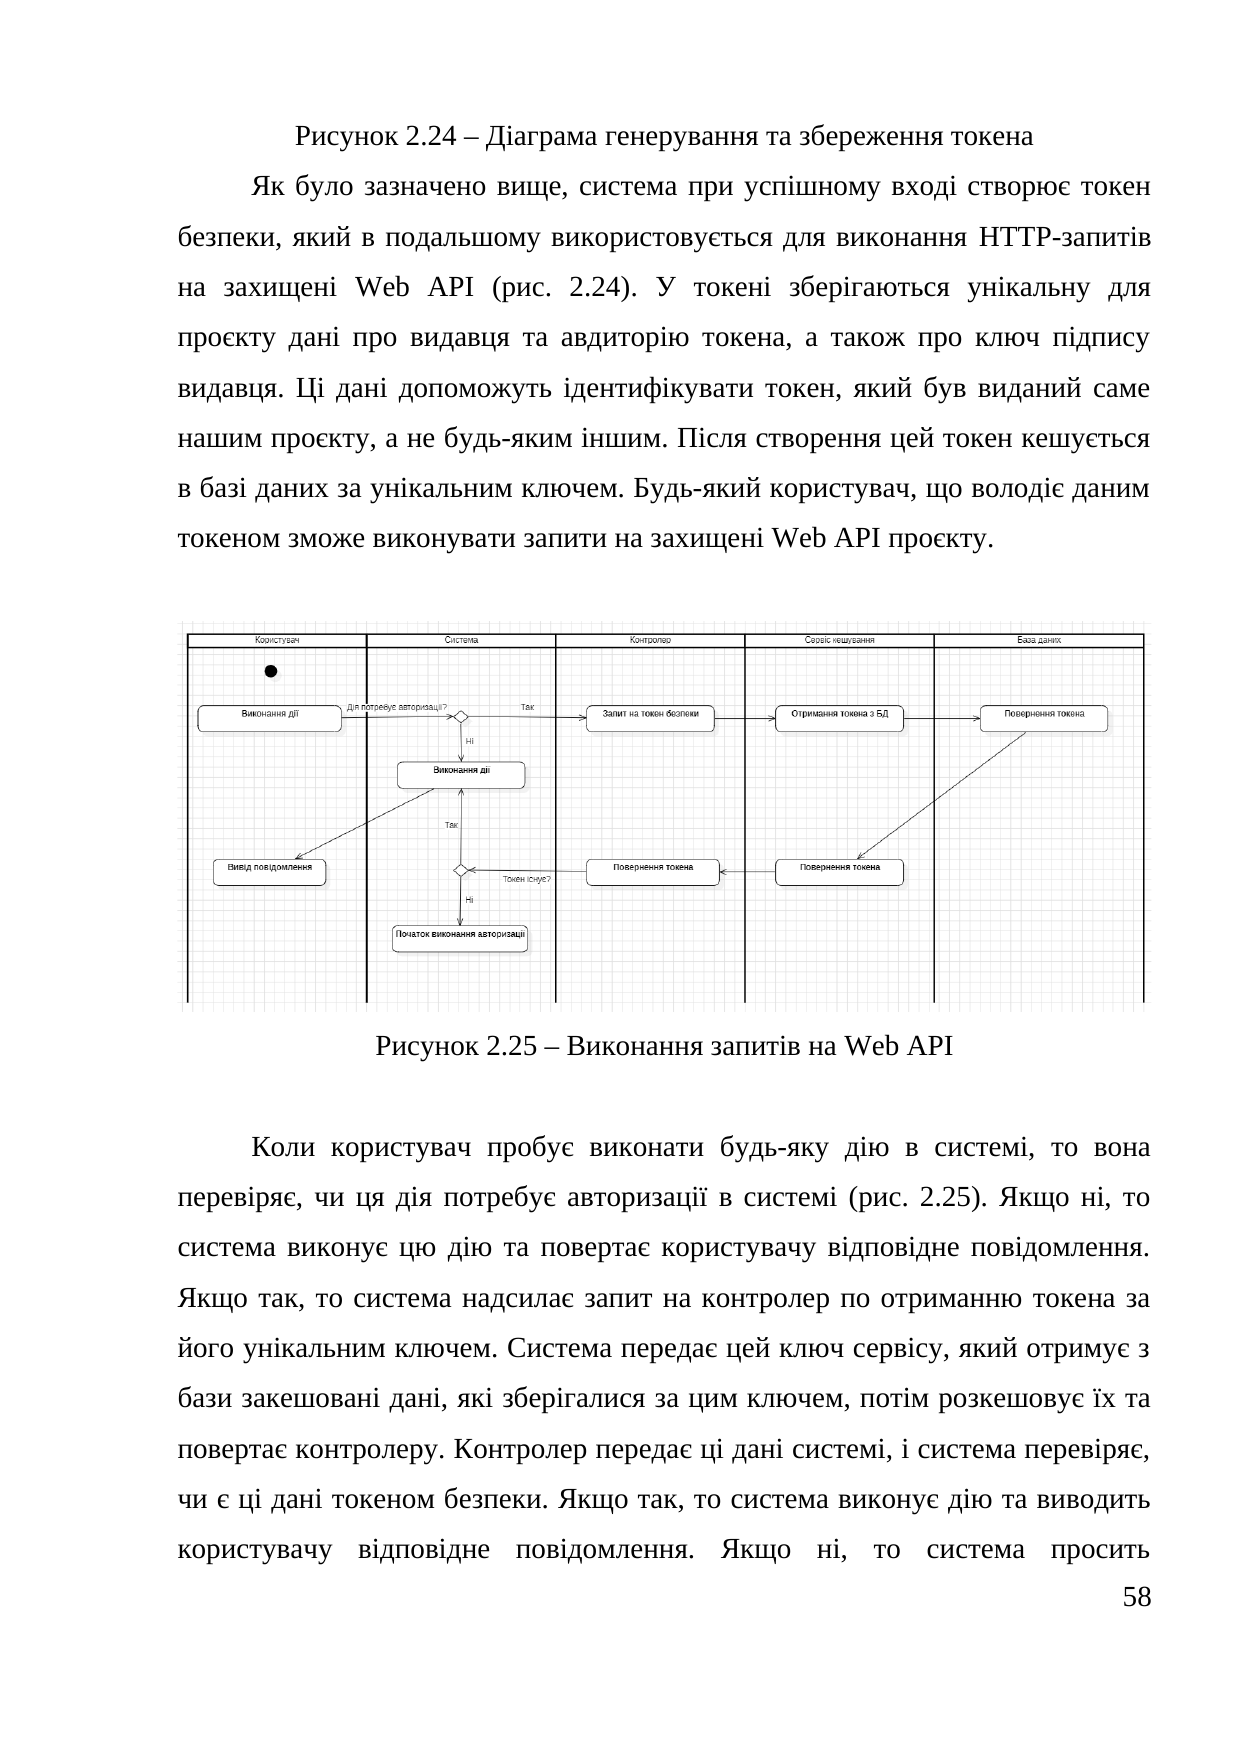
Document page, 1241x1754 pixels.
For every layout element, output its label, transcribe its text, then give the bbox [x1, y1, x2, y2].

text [177, 1129, 1152, 1565]
text Як було зазначено вище, система при успішному вході створює токен безпеки, який в подальшому використовується для виконання HTTP-запитів на захищені Web API (рис. 2.24). У токені зберігаються унікальну для проєкту дані про видавця та авдиторію токена, а також про ключ підпису видавця. Ці дані допоможуть ідентифікувати токен, який був виданий саме нашим проєкту, а не будь-яким іншим. Після створення цей токен кешується в базі даних за унікальним ключем. Будь-який користувач, що володіє даним токеном зможе виконувати запити на захищені Web API проєкту. [177, 168, 1152, 554]
text Рисунок 2.25 – Виконання запитів на Web API [177, 1028, 1152, 1062]
text Рисунок 2.24 – Діаграма генерування та збереження токена [177, 118, 1152, 152]
picture [177, 621, 1152, 1012]
